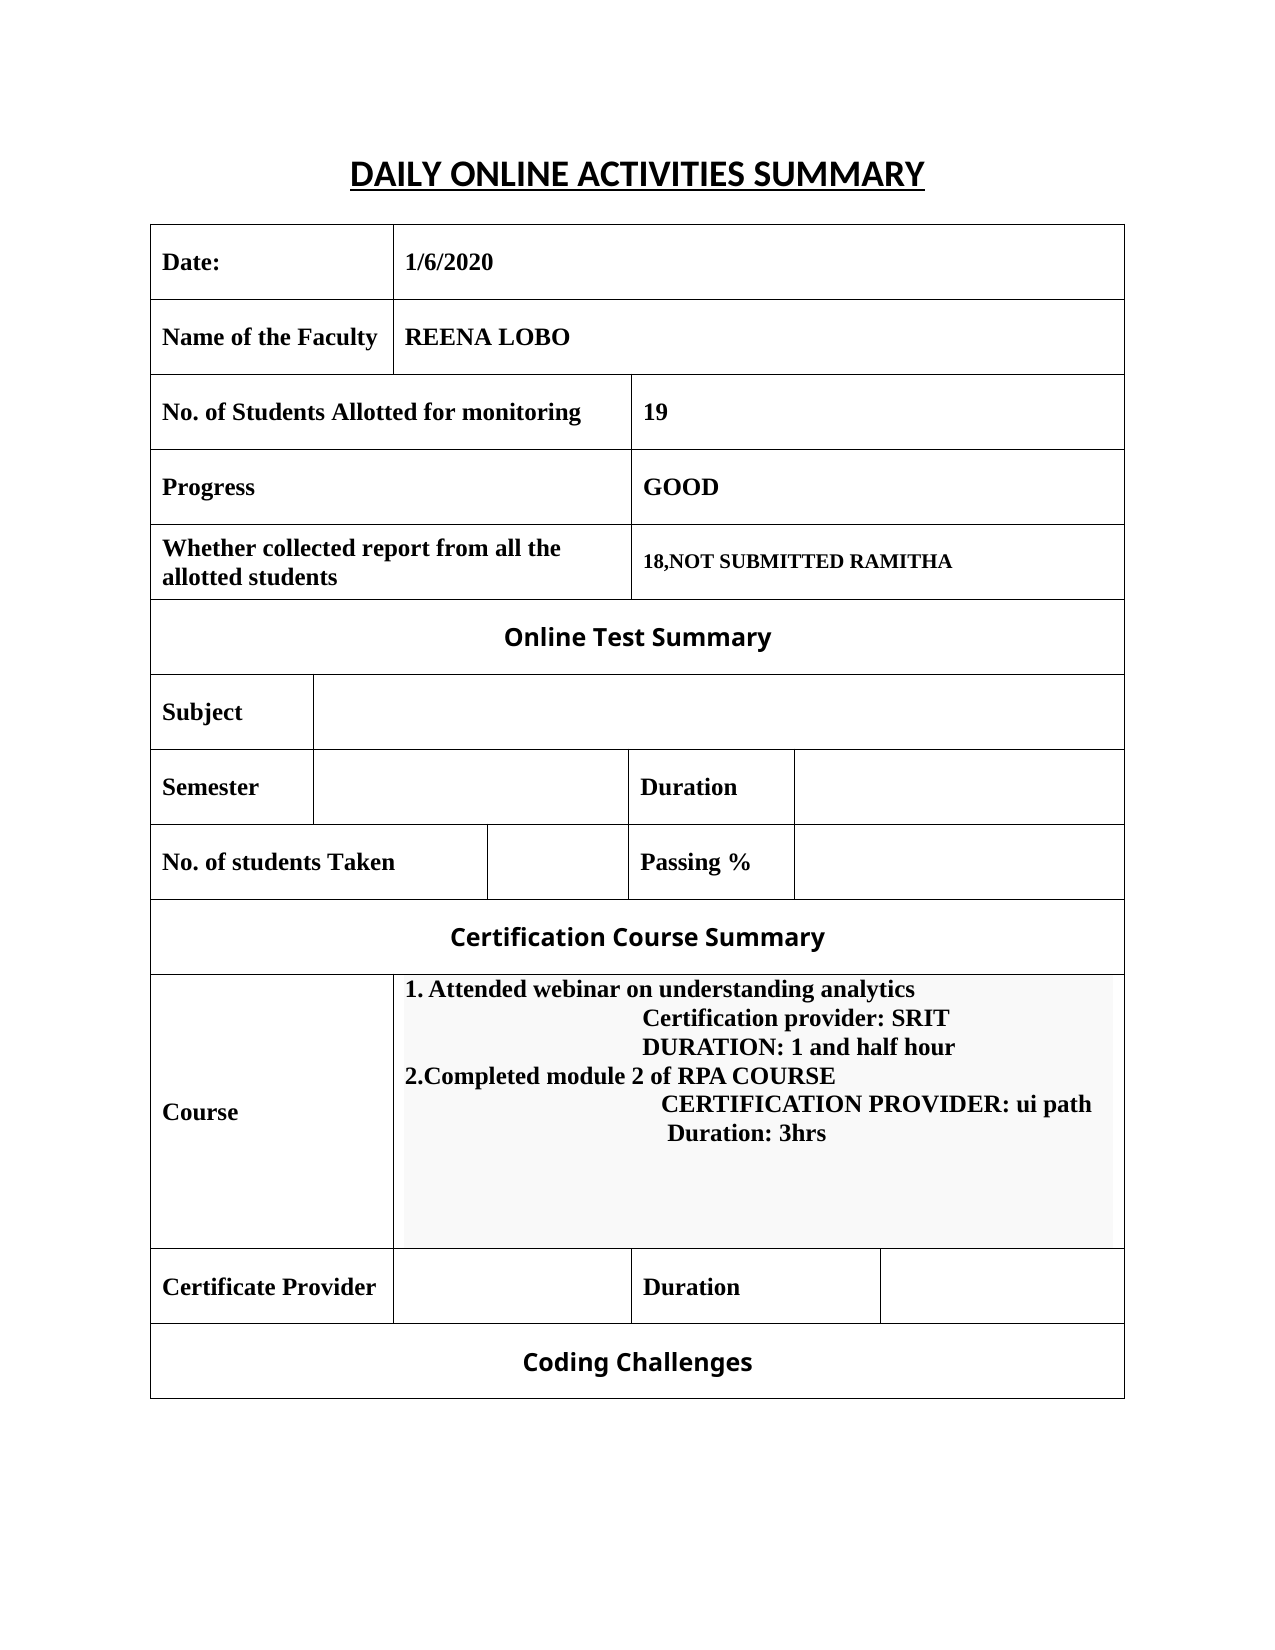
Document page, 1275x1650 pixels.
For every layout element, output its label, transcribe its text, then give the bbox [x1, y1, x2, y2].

table_cell Coding Challenges [151, 1324, 1124, 1398]
table_cell Certification Course Summary [151, 900, 1124, 973]
table_cell Course [151, 975, 393, 1248]
table_cell Whether collected report from all the allotted students [151, 525, 631, 598]
table_cell Semester [151, 750, 313, 823]
table_cell [488, 825, 628, 898]
table_cell REENA LOBO [394, 300, 1124, 373]
table_cell [314, 750, 628, 823]
table_cell [314, 675, 1124, 748]
table_cell GOOD [632, 450, 1124, 523]
table_cell Certificate Provider [151, 1249, 393, 1323]
table_cell Subject [151, 675, 313, 748]
table_cell No. of students Taken [151, 825, 487, 898]
table_cell [881, 1249, 1124, 1323]
table_cell 18,NOT SUBMITTED RAMITHA [632, 525, 1124, 598]
table_cell 19 [632, 375, 1124, 448]
table_cell Online Test Summary [151, 600, 1124, 673]
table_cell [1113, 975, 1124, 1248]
table_header 1/6/2020 [394, 225, 1124, 298]
table_cell [795, 825, 1124, 898]
text DAILY ONLINE ACTIVITIES SUMMARY [150, 150, 1125, 196]
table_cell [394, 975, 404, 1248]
table_cell Duration [632, 1249, 880, 1323]
table_cell Progress [151, 450, 631, 523]
table_cell No. of Students Allotted for monitoring [151, 375, 631, 448]
table_cell [394, 1249, 631, 1323]
table_cell Passing % [629, 825, 794, 898]
table_cell Name of the Faculty [151, 300, 393, 373]
table_header Date: [151, 225, 393, 298]
table_cell [795, 750, 1124, 823]
table_cell Duration [629, 750, 794, 823]
